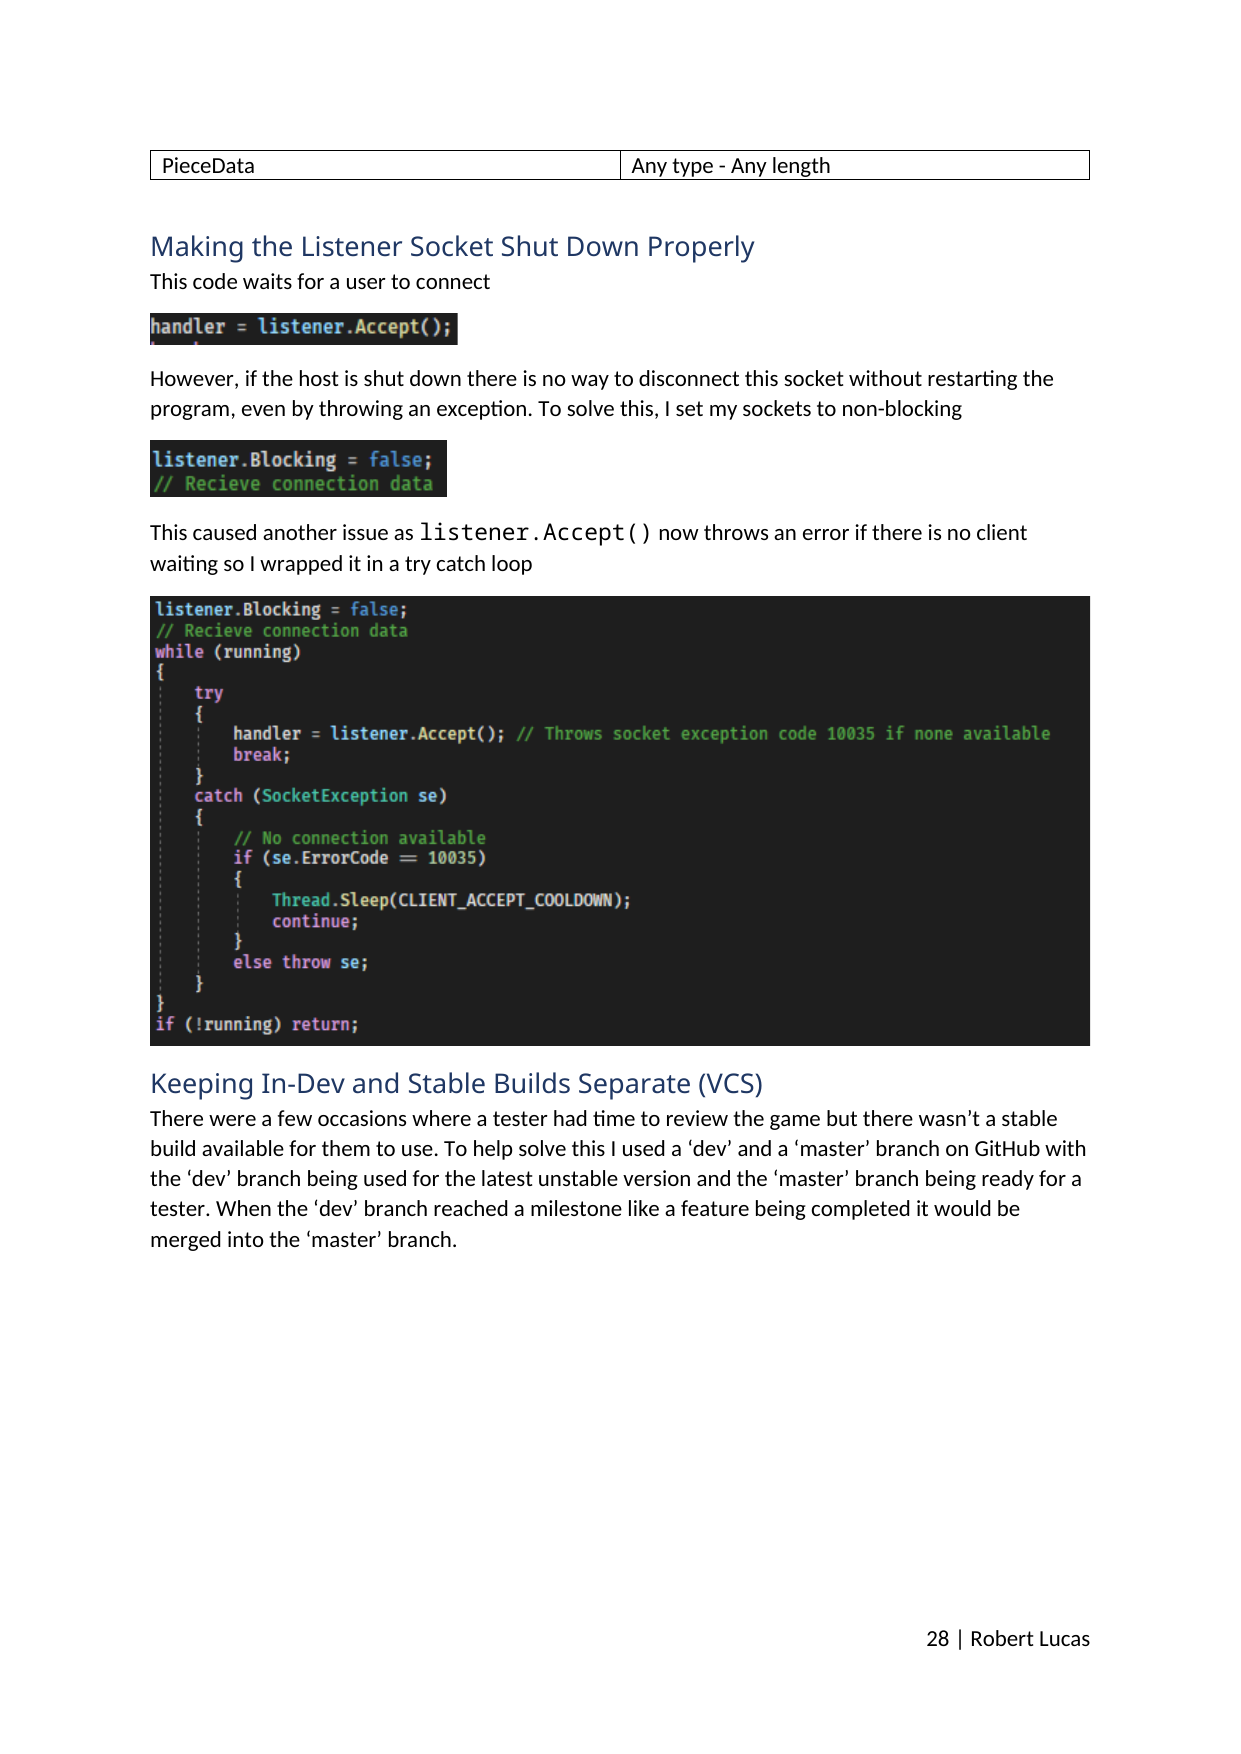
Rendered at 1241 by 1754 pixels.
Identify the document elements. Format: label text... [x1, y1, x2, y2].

picture [150, 440, 447, 497]
text This code waits for a user to connect [150, 267, 1090, 295]
subtitle Keeping In-Dev and Stable Builds Separate (VCS) [150, 1064, 1090, 1101]
table_cell PieceData [151, 151, 620, 179]
picture [150, 596, 1091, 1046]
picture [150, 313, 458, 345]
table_cell Any type - Any length [621, 151, 1089, 179]
text However, if the host is shut down there is no way to disconnect this socket without restarting the program, even by throwing an exception. To solve this, I set my sockets to non-blocking [150, 364, 1090, 422]
text There were a few occasions where a tester had time to review the game but there wasn’t a stable build available for them to use. To help solve this I used a ‘dev’ and a ‘master’ branch on GitHub with the ‘dev’ branch being used for the latest unstable version and the ‘master’ branch being ready for a tester. When the ‘dev’ branch reached a milestone like a feature being completed it would be merged into the ‘master’ branch. [150, 1104, 1090, 1253]
subtitle Making the Listener Socket Shut Down Properly [150, 227, 1090, 264]
text This caused another issue as listener.Accept() now throws an error if there is no client waiting so I wrapped it in a try catch loop [150, 516, 1090, 577]
